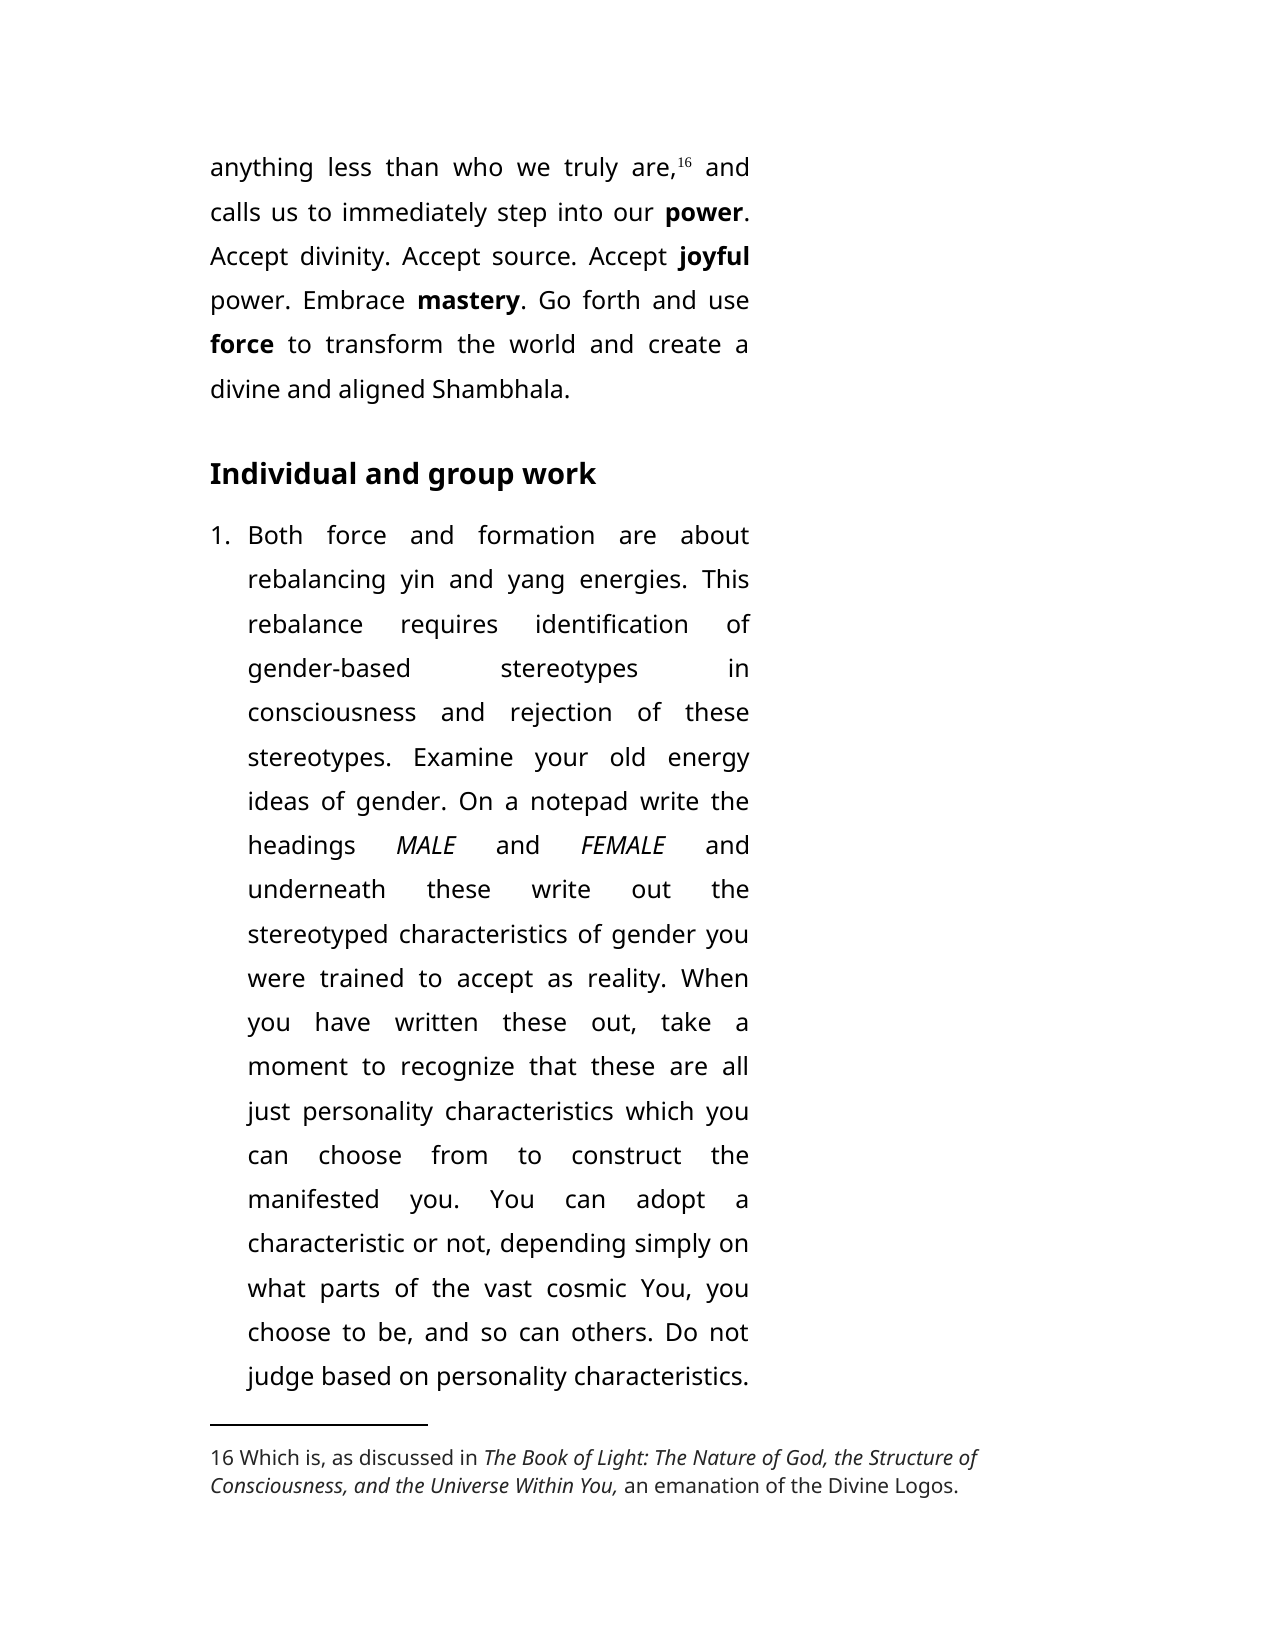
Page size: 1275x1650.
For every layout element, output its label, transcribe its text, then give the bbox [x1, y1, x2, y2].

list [210, 518, 750, 1393]
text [210, 150, 750, 405]
subtitle Individual and group work [210, 453, 750, 493]
